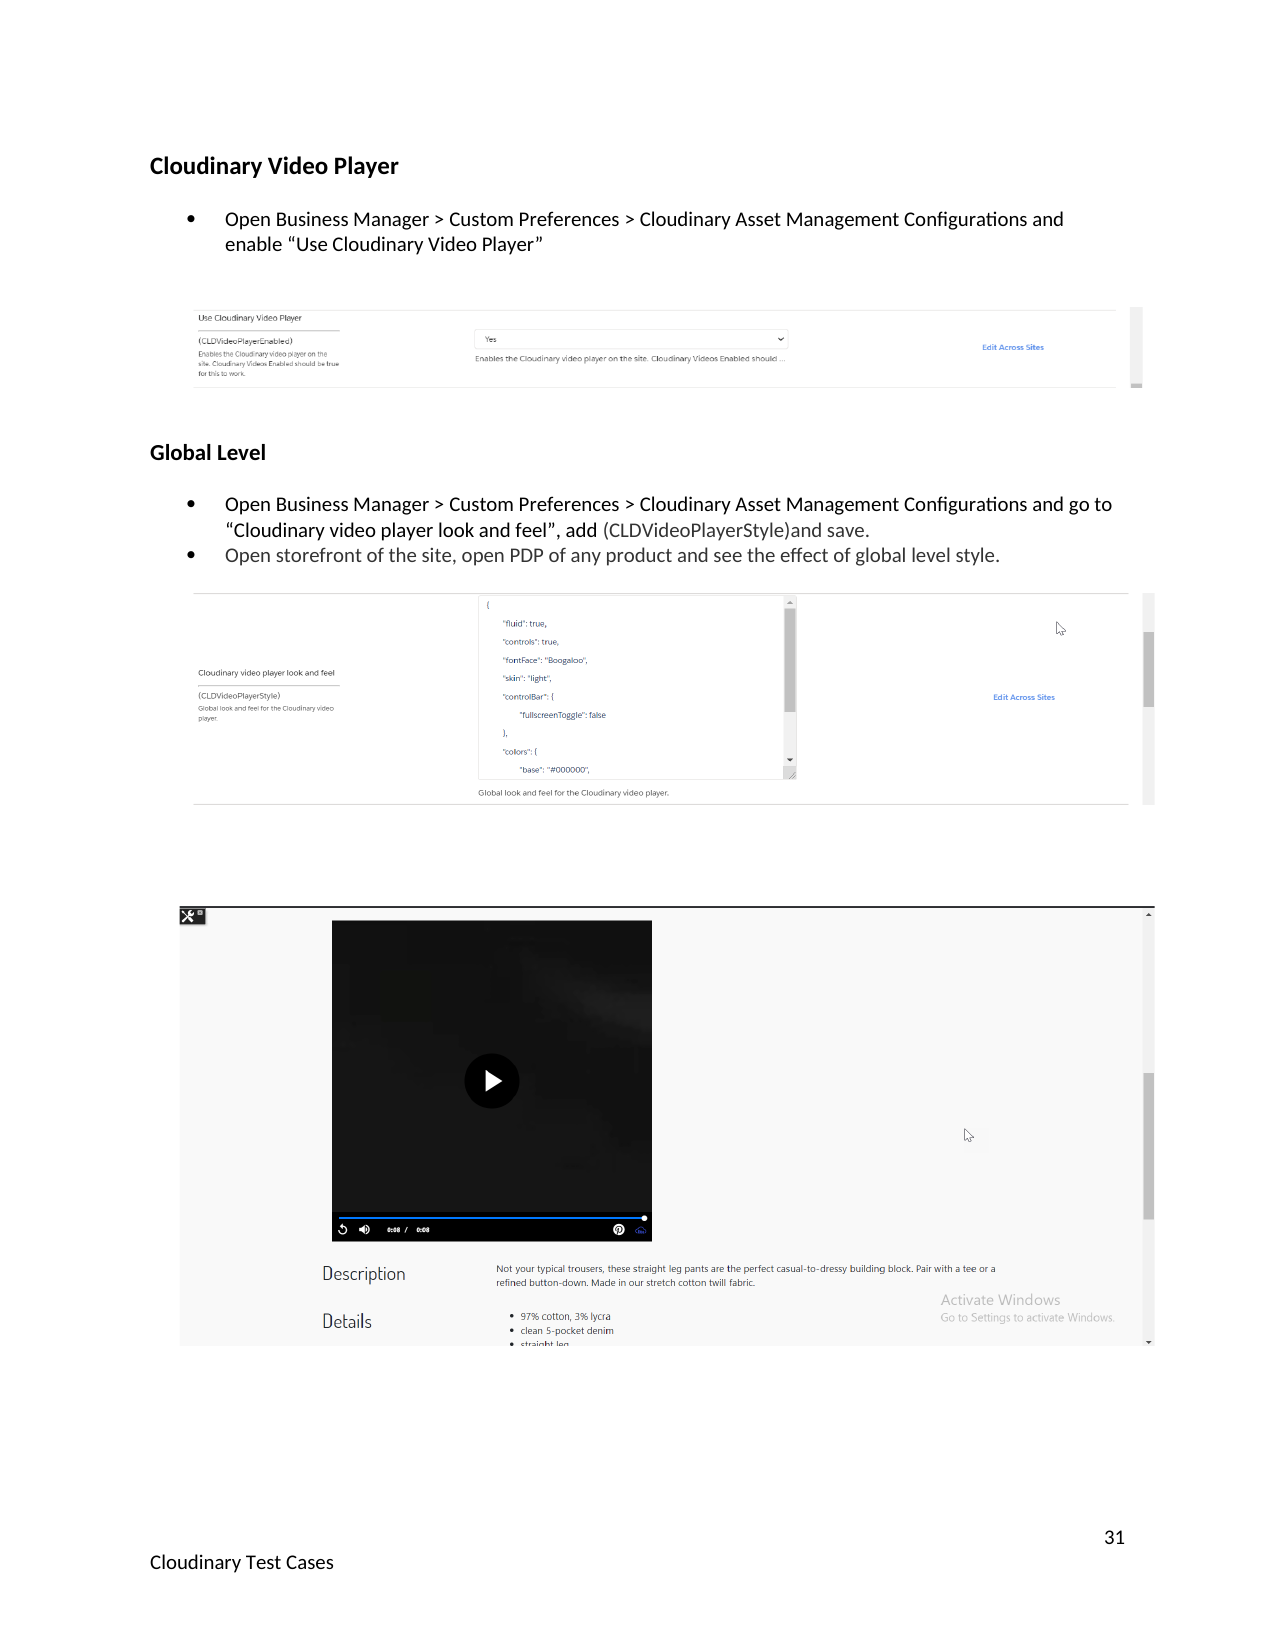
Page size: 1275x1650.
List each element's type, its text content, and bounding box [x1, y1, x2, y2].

subtitle Cloudinary Video Player [150, 150, 1125, 181]
list Open Business Manager > Custom Preferences > Cloudinary Asset Management Configurations and go to “Cloudinary video player look and feel”, add (CLDVideoPlayerStyle)and save. [620, 492, 1125, 542]
list Open storefront of the site, open PDP of any product and see the effect of global level style. [187, 542, 1125, 568]
list Open Business Manager > Custom Preferences > Cloudinary Asset Management Configurations and go to “Cloudinary video player look and feel”, add (CLDVideoPlayerStyle)and save. [187, 492, 449, 542]
picture [179, 906, 1155, 1346]
subtitle Global Level [150, 438, 1125, 466]
list Open Business Manager > Custom Preferences > Cloudinary Asset Management Configurations and enable “Use Cloudinary Video Player” [534, 206, 1125, 257]
picture [179, 593, 1155, 805]
picture [179, 307, 1155, 388]
list Open Business Manager > Custom Preferences > Cloudinary Asset Management Configurations and enable “Use Cloudinary Video Player” [187, 206, 449, 257]
